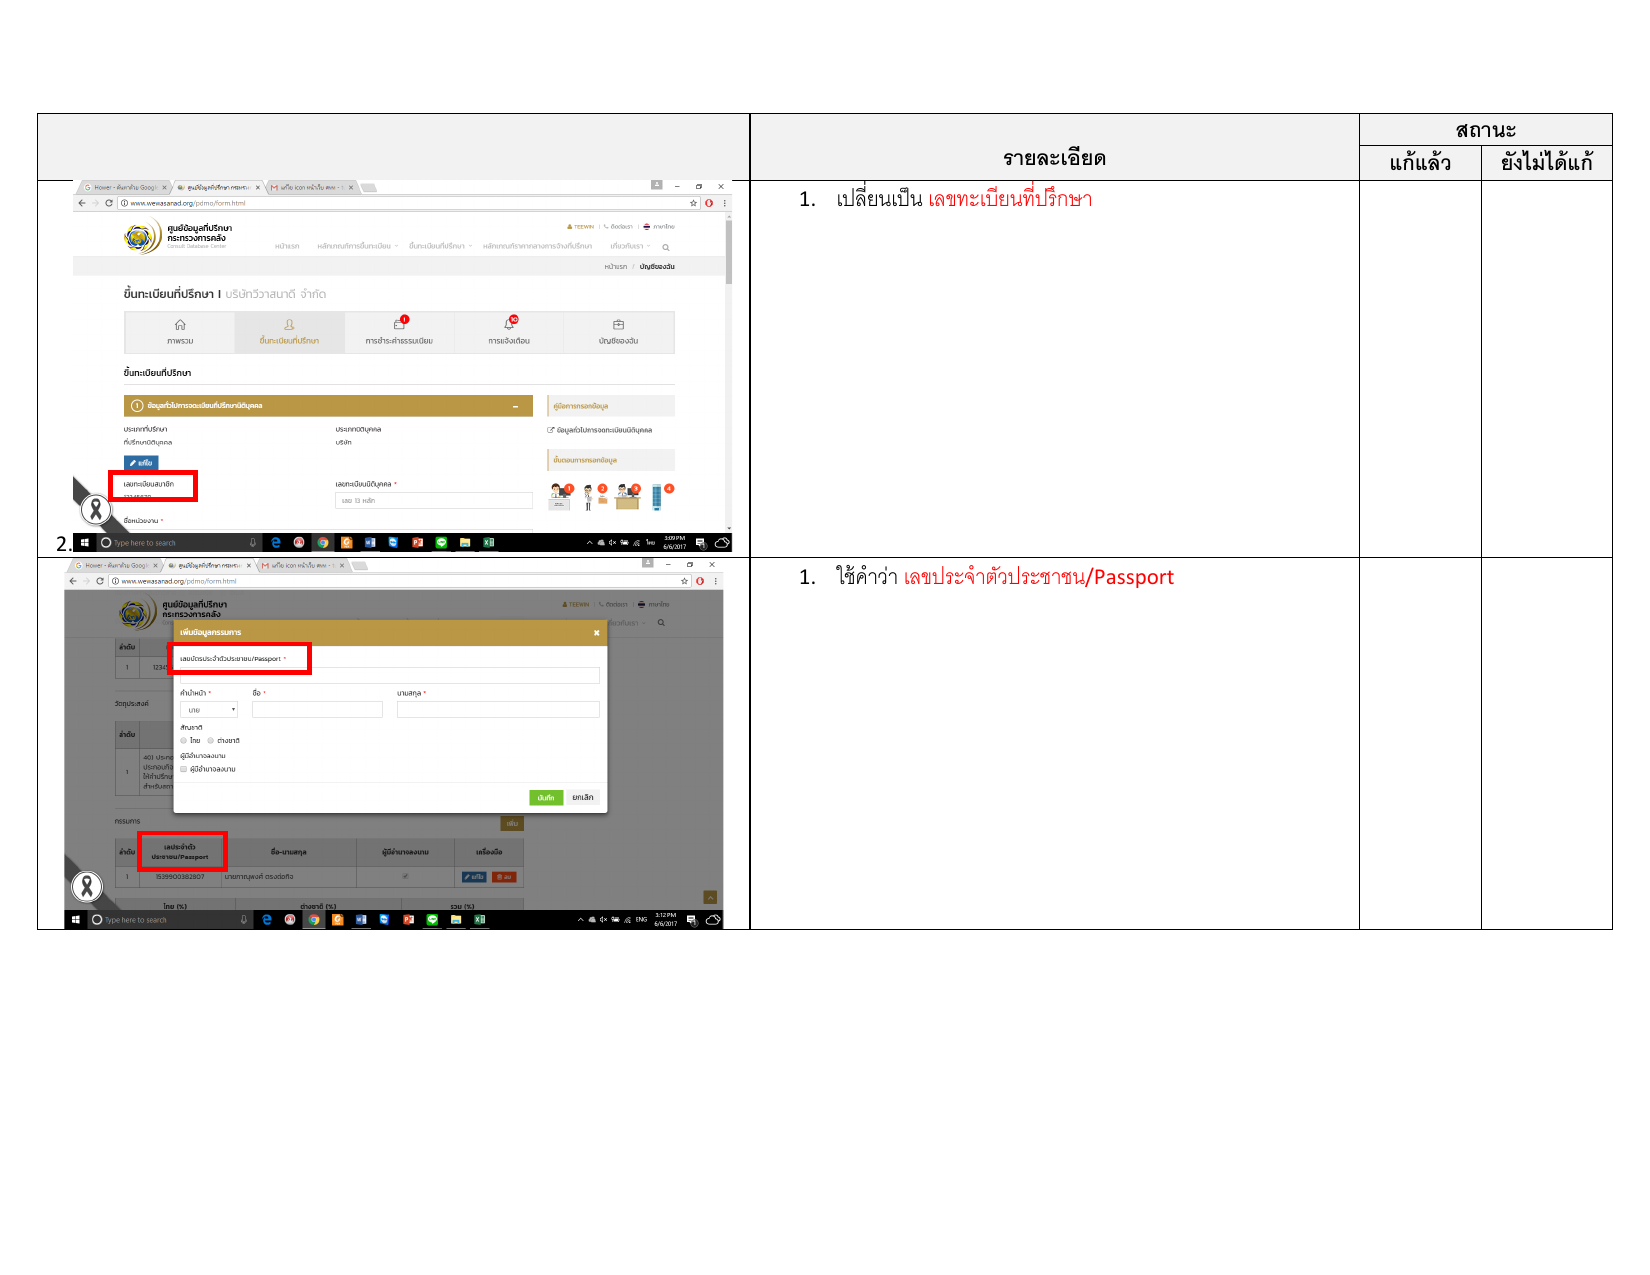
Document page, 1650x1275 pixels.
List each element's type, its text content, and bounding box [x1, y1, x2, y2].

table_cell [1360, 558, 1481, 929]
picture [73, 180, 733, 552]
table_header [38, 114, 749, 180]
table_cell 2. [38, 181, 749, 557]
table_cell เปลี่ยนเป็น เลขทะเบียนที่ปรึกษา [751, 181, 1359, 557]
table_cell ยังไม่ได้แก้ [1482, 146, 1612, 180]
table_header รายละเอียด [751, 114, 1359, 180]
table_cell [1360, 181, 1481, 557]
table_cell [724, 558, 749, 929]
table_cell ใช้คำว่า เลขประจำตัวประชาชน/Passport [751, 558, 1359, 929]
table_cell [1482, 181, 1612, 557]
table_cell [1482, 558, 1612, 929]
table_cell [38, 558, 64, 929]
table_header สถานะ [1360, 114, 1612, 145]
picture [64, 558, 724, 929]
table_cell แก้แล้ว [1360, 146, 1481, 180]
